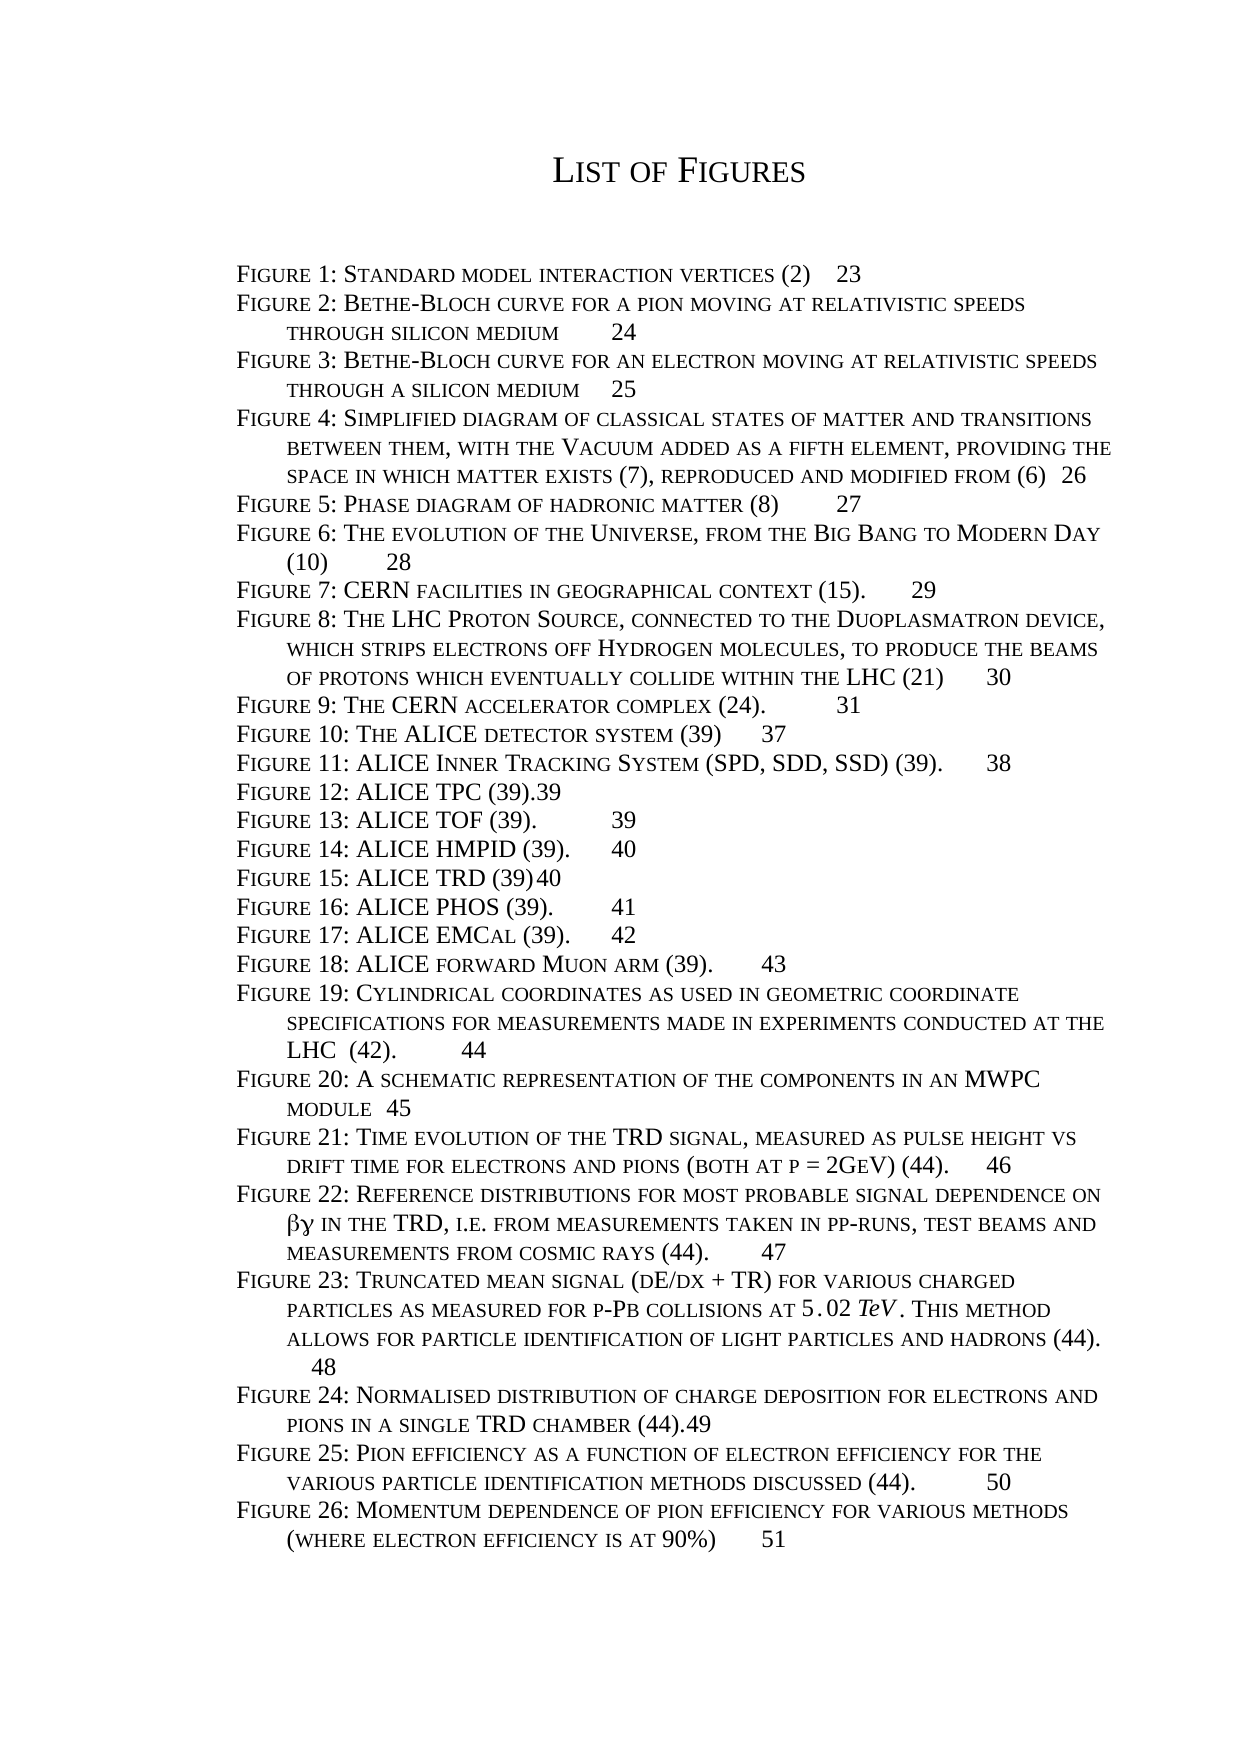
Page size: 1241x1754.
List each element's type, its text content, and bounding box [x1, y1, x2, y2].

text Figure 12: ALICE TPC (39). 39 [236, 777, 1122, 805]
text Figure 17: ALICE EMCal (39). 42 [236, 920, 1122, 949]
text Figure 25: Pion efficiency as a function of electron efficiency for the various particle identification methods discussed (44). 50 [236, 1438, 1122, 1495]
text Figure 21: Time evolution of the TRD signal, measured as pulse height vs drift time for electrons and pions (both at p = 2GeV) (44). 46 [236, 1122, 1122, 1179]
text Figure 13: ALICE TOF (39). 39 [236, 805, 1122, 834]
text Figure 16: ALICE PHOS (39). 41 [236, 892, 1122, 920]
text Figure 8: The LHC Proton Source, connected to the Duoplasmatron device, which strips electrons off Hydrogen molecules, to produce the beams of protons which eventually collide within the LHC (21) 30 [236, 604, 1122, 690]
text Figure 6: The evolution of the Universe, from the Big Bang to Modern Day (10) 28 [236, 518, 1122, 575]
text Figure 7: CERN facilities in geographical context (15). 29 [236, 575, 1122, 604]
text Figure 22: Reference distributions for most probable signal dependence on in the TRD, i.e. from measurements taken in pp-runs, test beams and measurements from cosmic rays (44). 47 [236, 1179, 1122, 1265]
text Figure 2: Bethe-Bloch curve for a pion moving at relativistic speeds through silicon medium 24 [236, 288, 1122, 345]
text Figure 24: Normalised distribution of charge deposition for electrons and pions in a single TRD chamber (44). 49 [236, 1380, 1122, 1438]
text Figure 20: A schematic representation of the components in an MWPC module 45 [236, 1064, 1122, 1122]
text Figure 5: Phase diagram of hadronic matter (8) 27 [236, 489, 1122, 518]
text Figure 18: ALICE forward Muon arm (39). 43 [236, 949, 1122, 978]
text Figure 14: ALICE HMPID (39). 40 [236, 834, 1122, 863]
text Figure 19: Cylindrical coordinates as used in geometric coordinate specifications for measurements made in experiments conducted at the LHC (42). 44 [236, 978, 1122, 1064]
text Figure 11: ALICE Inner Tracking System (SPD, SDD, SSD) (39). 38 [236, 748, 1122, 777]
text Figure 26: Momentum dependence of pion efficiency for various methods (where electron efficiency is at 90%) 51 [236, 1495, 1122, 1553]
text Figure 23: Truncated mean signal (dE/dx + TR) for various charged particles as measured for p-Pb collisions at . This method allows for particle identification of light particles and hadrons (44). 48 [236, 1265, 1122, 1380]
text Figure 15: ALICE TRD (39) 40 [236, 863, 1122, 892]
subtitle List of Figures [236, 148, 1122, 191]
text Figure 10: The ALICE detector system (39) 37 [236, 719, 1122, 748]
text Figure 4: Simplified diagram of classical states of matter and transitions between them, with the Vacuum added as a fifth element, providing the space in which matter exists (7), reproduced and modified from (6) 26 [236, 403, 1122, 489]
text Figure 1: Standard model interaction vertices (2) 23 [236, 259, 1122, 288]
text Figure 9: The CERN accelerator complex (24). 31 [236, 690, 1122, 719]
text Figure 3: Bethe-Bloch curve for an electron moving at relativistic speeds through a silicon medium 25 [236, 345, 1122, 403]
